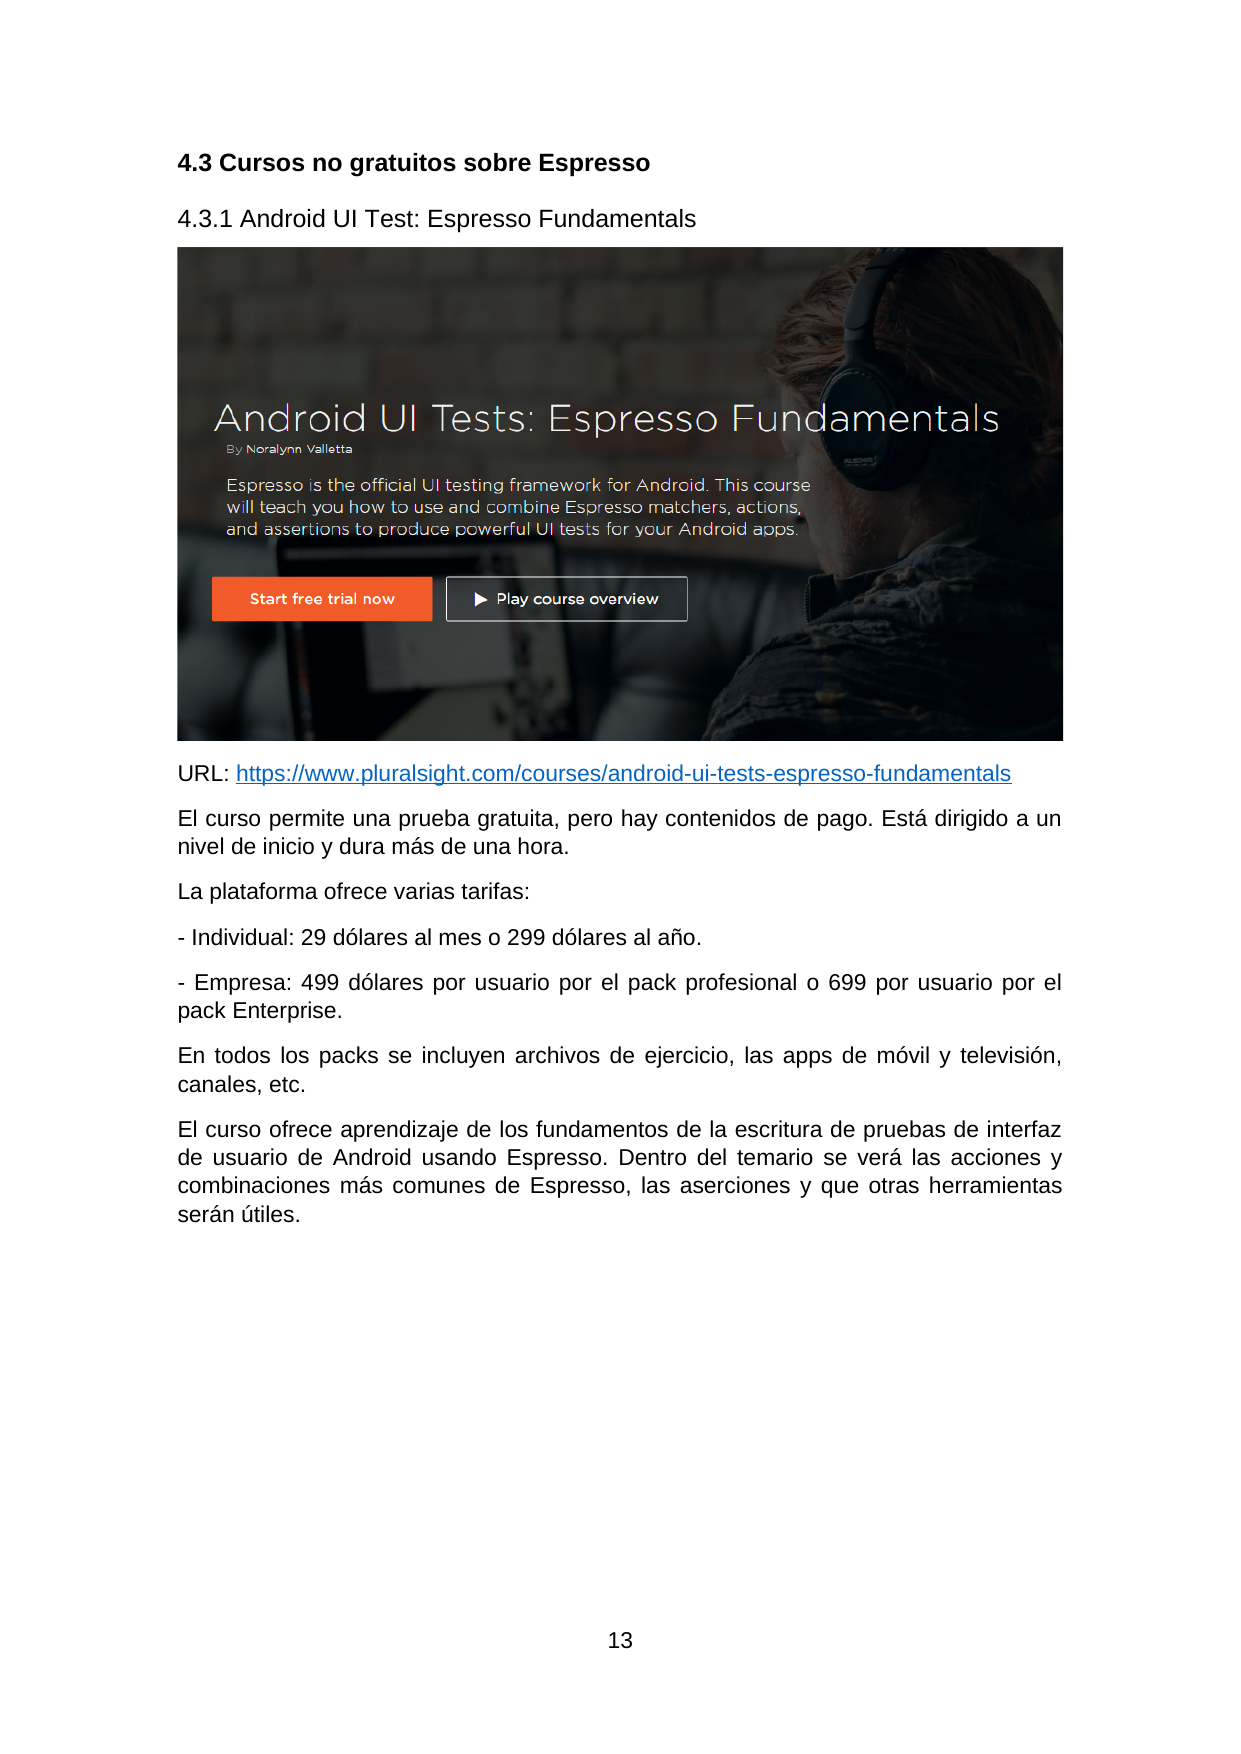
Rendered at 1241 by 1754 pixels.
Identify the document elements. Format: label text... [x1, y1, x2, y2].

text - Empresa: 499 dólares por usuario por el pack profesional o 699 por usuario por el pack Enterprise. [177, 968, 1063, 1023]
text El curso ofrece aprendizaje de los fundamentos de la escritura de pruebas de interfaz de usuario de Android usando Espresso. Dentro del temario se verá las acciones y combinaciones más comunes de Espresso, las aserciones y que otras herramientas serán útiles. [177, 1116, 1063, 1227]
picture [177, 247, 1064, 741]
subtitle 4.3.1 Android UI Test: Espresso Fundamentals [177, 204, 1063, 232]
text El curso permite una prueba gratuita, pero hay contenidos de pago. Está dirigido a un nivel de inicio y dura más de una hora. [177, 805, 1063, 859]
text En todos los packs se incluyen archivos de ejercicio, las apps de móvil y televisión, canales, etc. [177, 1042, 1063, 1097]
text La plataforma ofrece varias tarifas: [177, 878, 1063, 905]
text - Individual: 29 dólares al mes o 299 dólares al año. [177, 923, 1063, 950]
subtitle 4.3 Cursos no gratuitos sobre Espresso [177, 148, 1063, 176]
text URL: https://www.pluralsight.com/courses/android-ui-tests-espresso-fundamentals [177, 760, 1063, 786]
